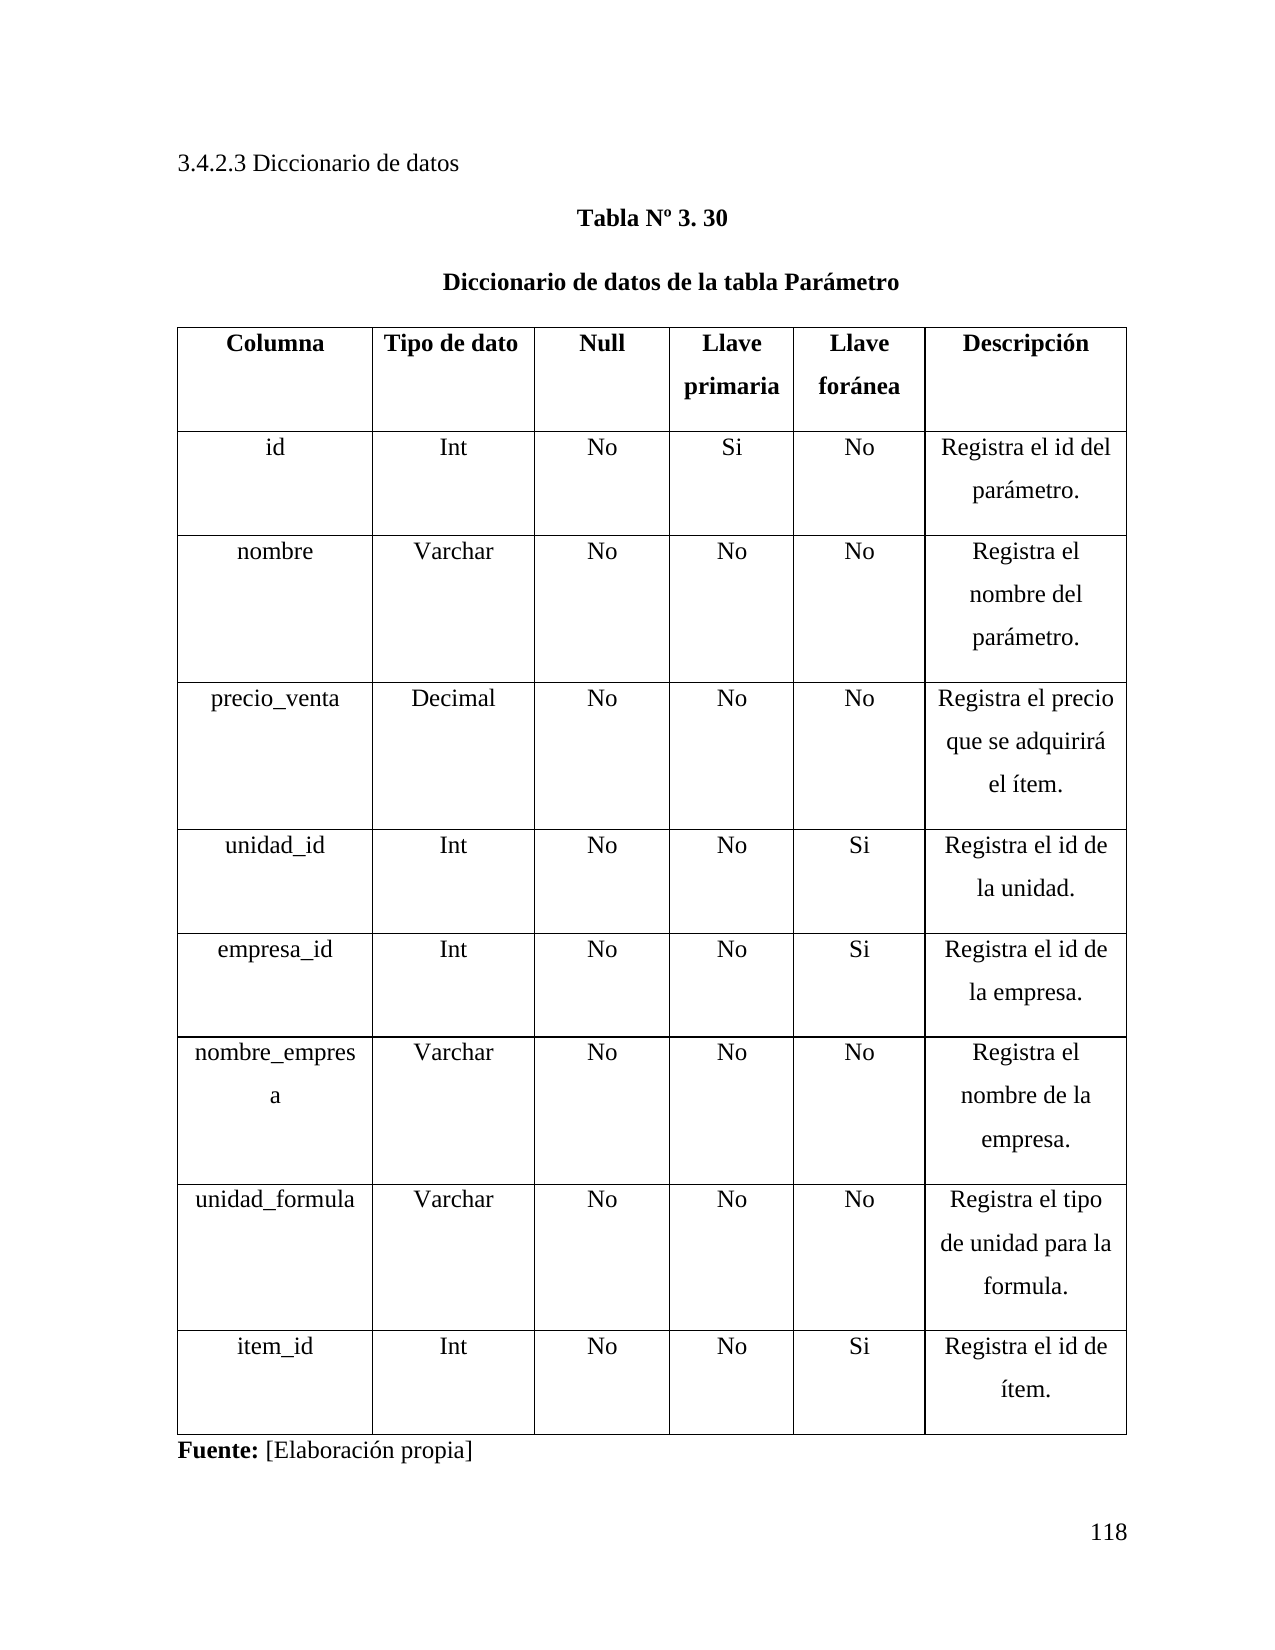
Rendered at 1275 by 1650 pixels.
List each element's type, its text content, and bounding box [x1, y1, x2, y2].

table_cell id [178, 432, 372, 535]
table_cell No [794, 683, 924, 829]
table_cell Registra el precio que se adquirirá el ítem. [926, 683, 1126, 829]
table_cell No [670, 683, 793, 829]
table_cell Varchar [373, 536, 534, 682]
table_cell Varchar [373, 1185, 534, 1330]
table_cell No [670, 536, 793, 682]
table_cell item_id [178, 1331, 372, 1434]
table_cell nombre_empresa [178, 1038, 372, 1183]
table_cell Si [670, 432, 793, 535]
table_header Llave primaria [670, 328, 793, 431]
table_header Descripción [926, 328, 1126, 431]
text Tabla Nº 3. 30 [177, 203, 1127, 232]
table_cell No [535, 1185, 669, 1330]
table_cell Registra el tipo de unidad para la formula. [926, 1185, 1126, 1330]
table_header Columna [178, 328, 372, 431]
table_cell unidad_formula [178, 1185, 372, 1330]
table_cell No [670, 1331, 793, 1434]
table_cell No [535, 1038, 669, 1183]
table_cell Registra el nombre del parámetro. [926, 536, 1126, 682]
table_cell No [535, 683, 669, 829]
table_cell Registra el id de la empresa. [926, 934, 1126, 1036]
table_cell Si [794, 830, 924, 933]
table_cell Int [373, 830, 534, 933]
table_cell Registra el nombre de la empresa. [926, 1038, 1126, 1183]
table_cell No [794, 432, 924, 535]
table_cell nombre [178, 536, 372, 682]
table_cell unidad_id [178, 830, 372, 933]
text Fuente: [Elaboración propia] [177, 1435, 1127, 1464]
table_cell No [670, 830, 793, 933]
table_cell Int [373, 1331, 534, 1434]
list Diccionario de datos de la tabla Parámetro [215, 267, 1127, 296]
table_cell No [670, 934, 793, 1036]
table_cell Varchar [373, 1038, 534, 1183]
table_cell No [794, 536, 924, 682]
table_cell Registra el id de la unidad. [926, 830, 1126, 933]
table_cell Si [794, 934, 924, 1036]
subtitle Diccionario de datos [177, 148, 1127, 176]
table_cell Int [373, 432, 534, 535]
table_header Llave foránea [794, 328, 924, 431]
table_cell No [535, 830, 669, 933]
table_cell empresa_id [178, 934, 372, 1036]
table_cell No [670, 1038, 793, 1183]
table_cell Registra el id de ítem. [926, 1331, 1126, 1434]
table_cell No [535, 1331, 669, 1434]
table_cell No [535, 432, 669, 535]
table_cell Int [373, 934, 534, 1036]
table_cell No [670, 1185, 793, 1330]
table_cell No [535, 536, 669, 682]
table_cell Decimal [373, 683, 534, 829]
table_cell No [794, 1185, 924, 1330]
table_header Null [535, 328, 669, 431]
table_cell Si [794, 1331, 924, 1434]
table_cell No [535, 934, 669, 1036]
table_cell No [794, 1038, 924, 1183]
table_header Tipo de dato [373, 328, 534, 431]
table_cell Registra el id del parámetro. [926, 432, 1126, 535]
table_cell precio_venta [178, 683, 372, 829]
